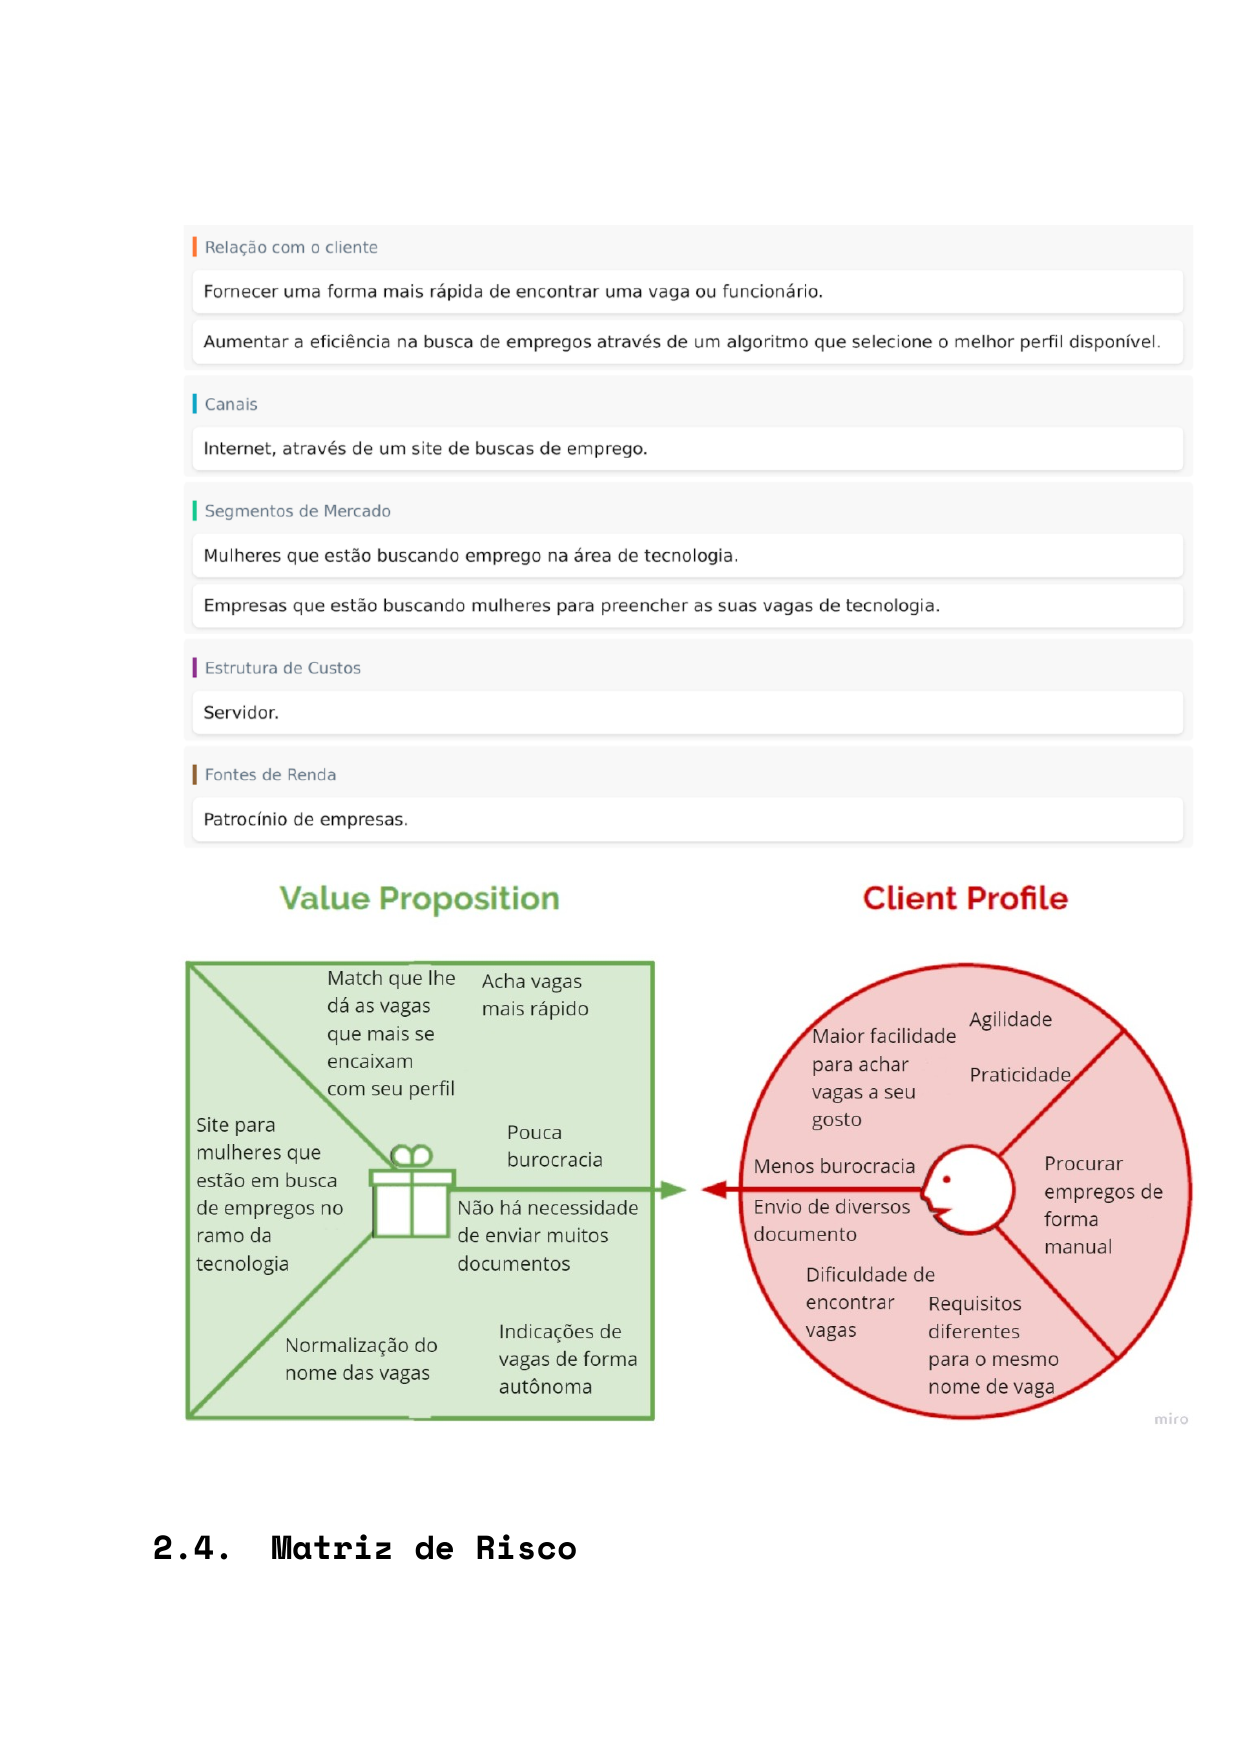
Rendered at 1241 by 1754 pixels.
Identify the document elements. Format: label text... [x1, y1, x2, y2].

picture [168, 225, 1212, 861]
subtitle Matriz de Risco [234, 1522, 1165, 1572]
picture [168, 864, 1212, 1448]
